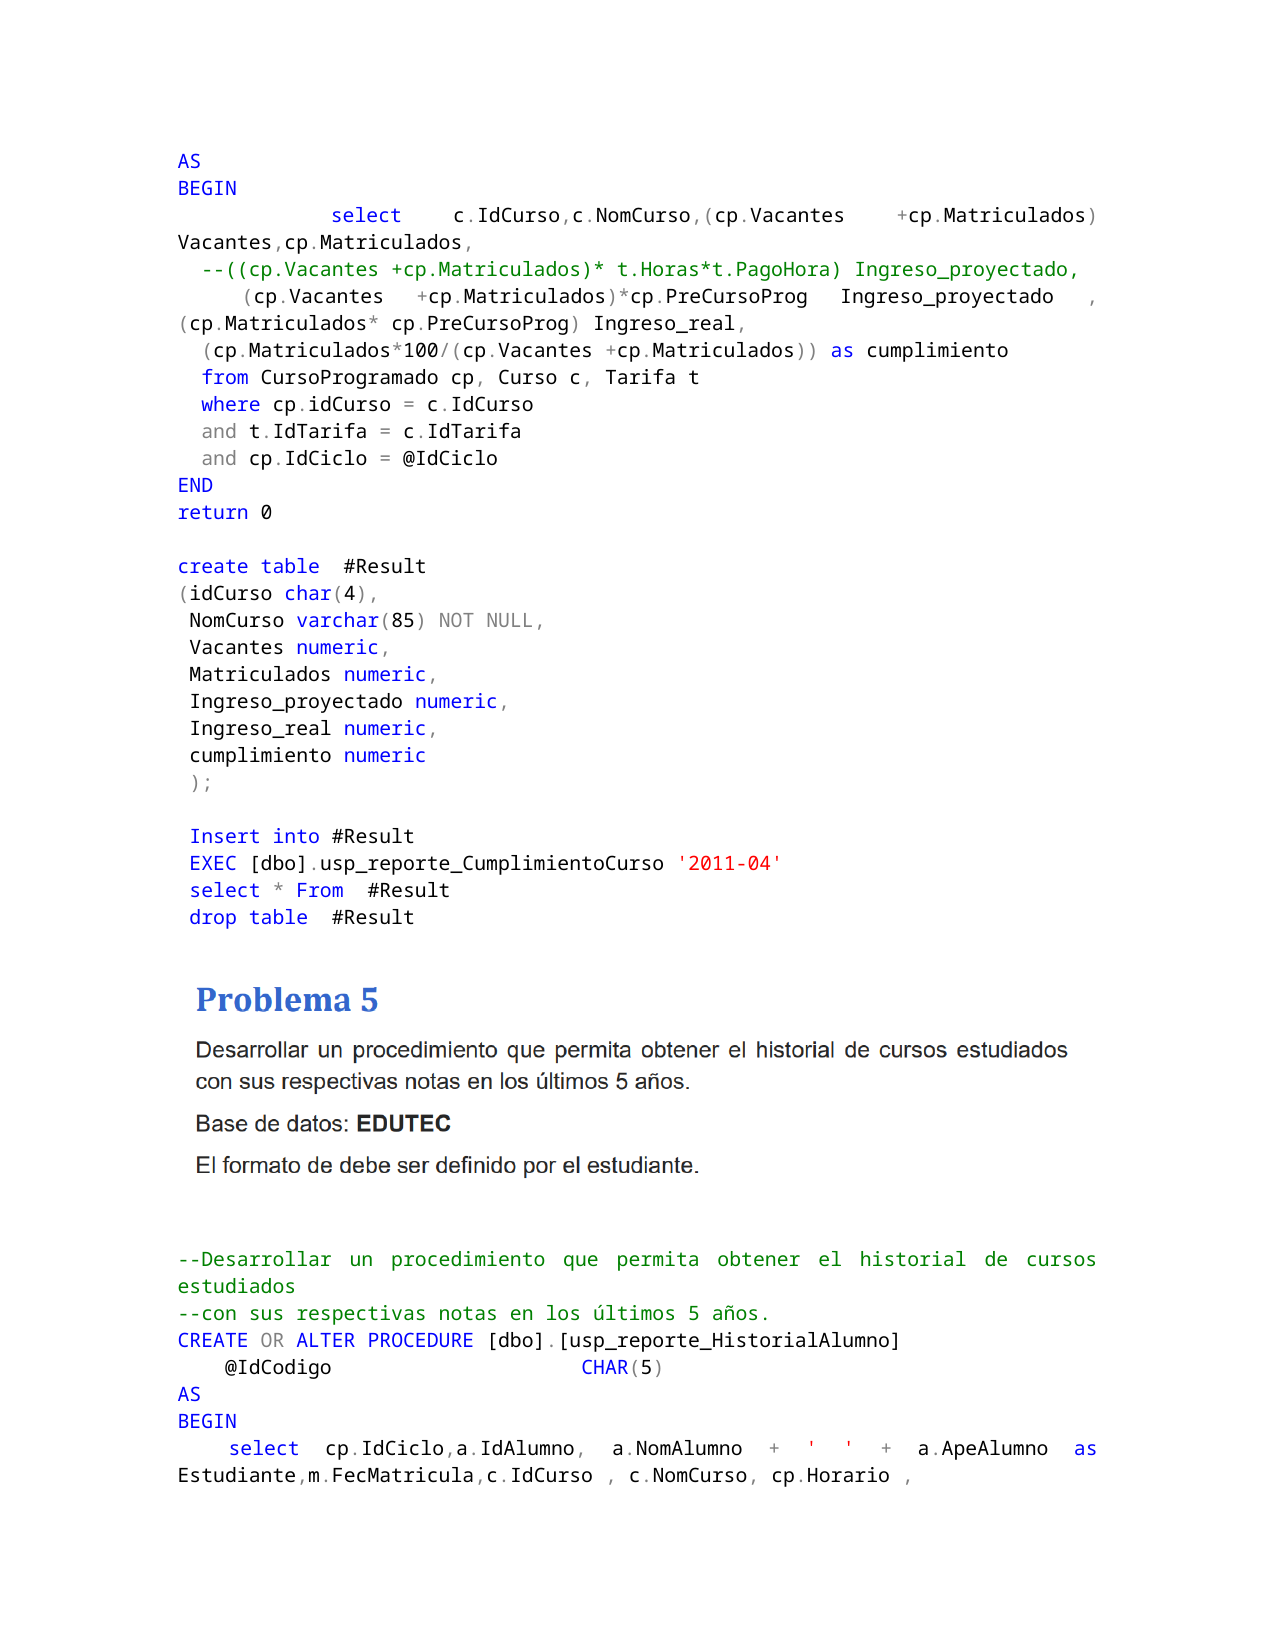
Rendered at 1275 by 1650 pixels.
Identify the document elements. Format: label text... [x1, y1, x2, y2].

text EXEC [dbo].usp_reporte_CumplimientoCurso '2011-04' [177, 849, 1098, 876]
text select cp.IdCiclo,a.IdAlumno, a.NomAlumno + ' ' + a.ApeAlumno as Estudiante,m.FecMatricula,c.IdCurso , c.NomCurso, cp.Horario , [177, 1434, 1098, 1488]
text Matriculados numeric, [177, 660, 1098, 687]
text AS [177, 148, 1098, 174]
text Vacantes numeric, [177, 633, 1098, 660]
text Ingreso_real numeric, [177, 714, 1098, 741]
text (idCurso char(4), [177, 579, 1098, 606]
text AS [177, 1381, 1098, 1407]
text create table #Result [177, 552, 1098, 579]
text from CursoProgramado cp, Curso c, Tarifa t [177, 363, 1098, 390]
text select c.IdCurso,c.NomCurso,(cp.Vacantes +cp.Matriculados) Vacantes,cp.Matriculados, [177, 202, 1098, 256]
text BEGIN [177, 174, 1098, 202]
text (cp.Matriculados*100/(cp.Vacantes +cp.Matriculados)) as cumplimiento [177, 336, 1098, 363]
text ); [177, 768, 1098, 795]
text cumplimiento numeric [177, 741, 1098, 768]
text select * From #Result [177, 876, 1098, 903]
text @IdCodigo CHAR(5) [177, 1353, 1098, 1381]
text BEGIN [177, 1407, 1098, 1434]
picture [177, 977, 1098, 1199]
text drop table #Result [177, 903, 1098, 930]
text Ingreso_proyectado numeric, [177, 687, 1098, 714]
text CREATE OR ALTER PROCEDURE [dbo].[usp_reporte_HistorialAlumno] [177, 1327, 1098, 1353]
text (cp.Vacantes +cp.Matriculados)*cp.PreCursoProg Ingreso_proyectado ,(cp.Matriculados* cp.PreCursoProg) Ingreso_real, [177, 282, 1098, 336]
text and cp.IdCiclo = @IdCiclo [177, 444, 1098, 471]
text --((cp.Vacantes +cp.Matriculados)* t.Horas*t.PagoHora) Ingreso_proyectado, [177, 256, 1098, 282]
text return 0 [177, 498, 1098, 525]
text END [177, 471, 1098, 498]
text --Desarrollar un procedimiento que permita obtener el historial de cursos estudiados [177, 1246, 1098, 1299]
text Insert into #Result [177, 822, 1098, 849]
text where cp.idCurso = c.IdCurso [177, 390, 1098, 417]
text NomCurso varchar(85) NOT NULL, [177, 606, 1098, 633]
text --con sus respectivas notas en los últimos 5 años. [177, 1299, 1098, 1327]
text and t.IdTarifa = c.IdTarifa [177, 417, 1098, 444]
